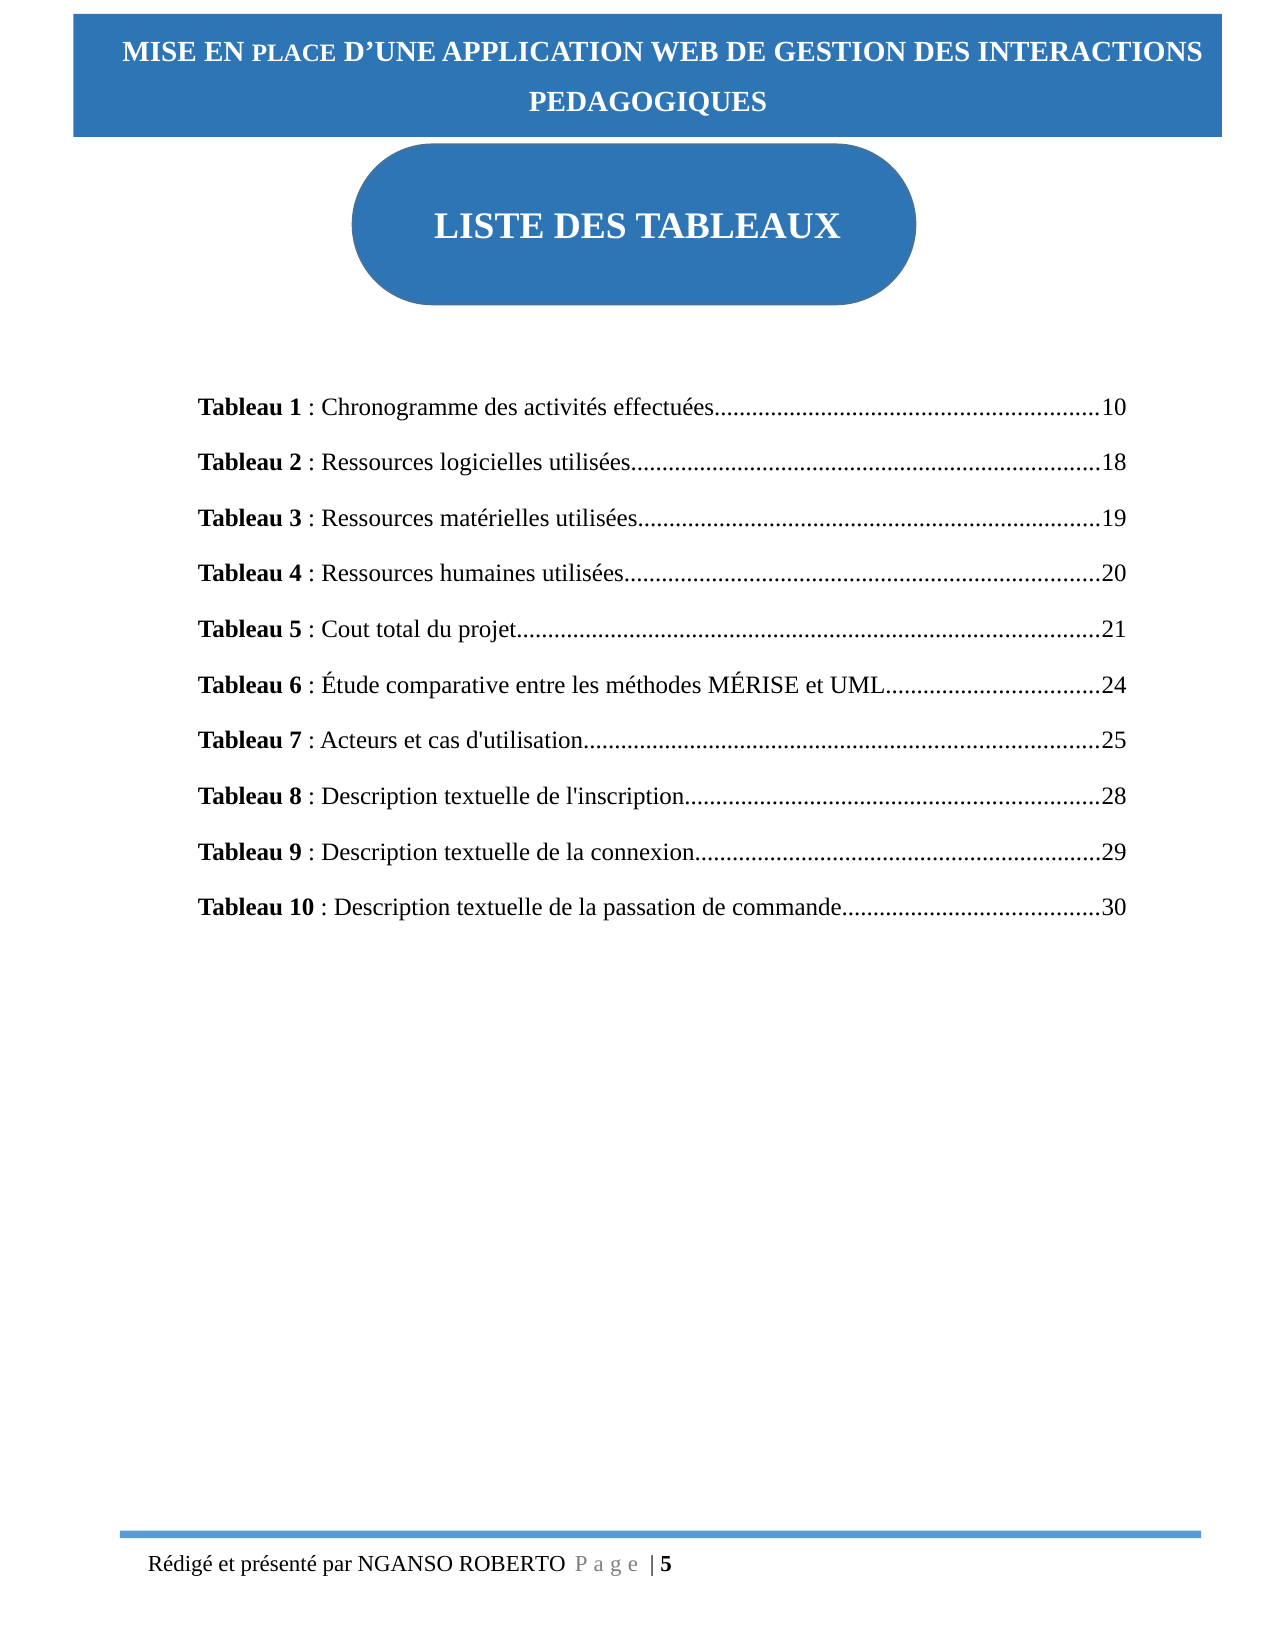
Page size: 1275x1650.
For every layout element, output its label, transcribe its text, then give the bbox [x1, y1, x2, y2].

text Tableau 10 : Description textuelle de la passation de commande 30 [198, 892, 1127, 921]
text Tableau 9 : Description textuelle de la connexion 29 [198, 837, 1127, 865]
text Tableau 3 : Ressources matérielles utilisées 19 [198, 503, 1127, 532]
text Tableau 5 : Cout total du projet 21 [198, 614, 1127, 643]
text Tableau 7 : Acteurs et cas d'utilisation 25 [198, 725, 1127, 754]
text Tableau 8 : Description textuelle de l'inscription 28 [198, 781, 1127, 810]
subtitle LISTE DES TABLEAUX [148, 203, 1127, 246]
text Tableau 2 : Ressources logicielles utilisées 18 [198, 447, 1127, 476]
text Tableau 1 : Chronogramme des activités effectuées 10 [198, 392, 1127, 420]
text Tableau 6 : Étude comparative entre les méthodes MÉRISE et UML 24 [198, 670, 1127, 698]
text Tableau 4 : Ressources humaines utilisées 20 [198, 558, 1127, 587]
